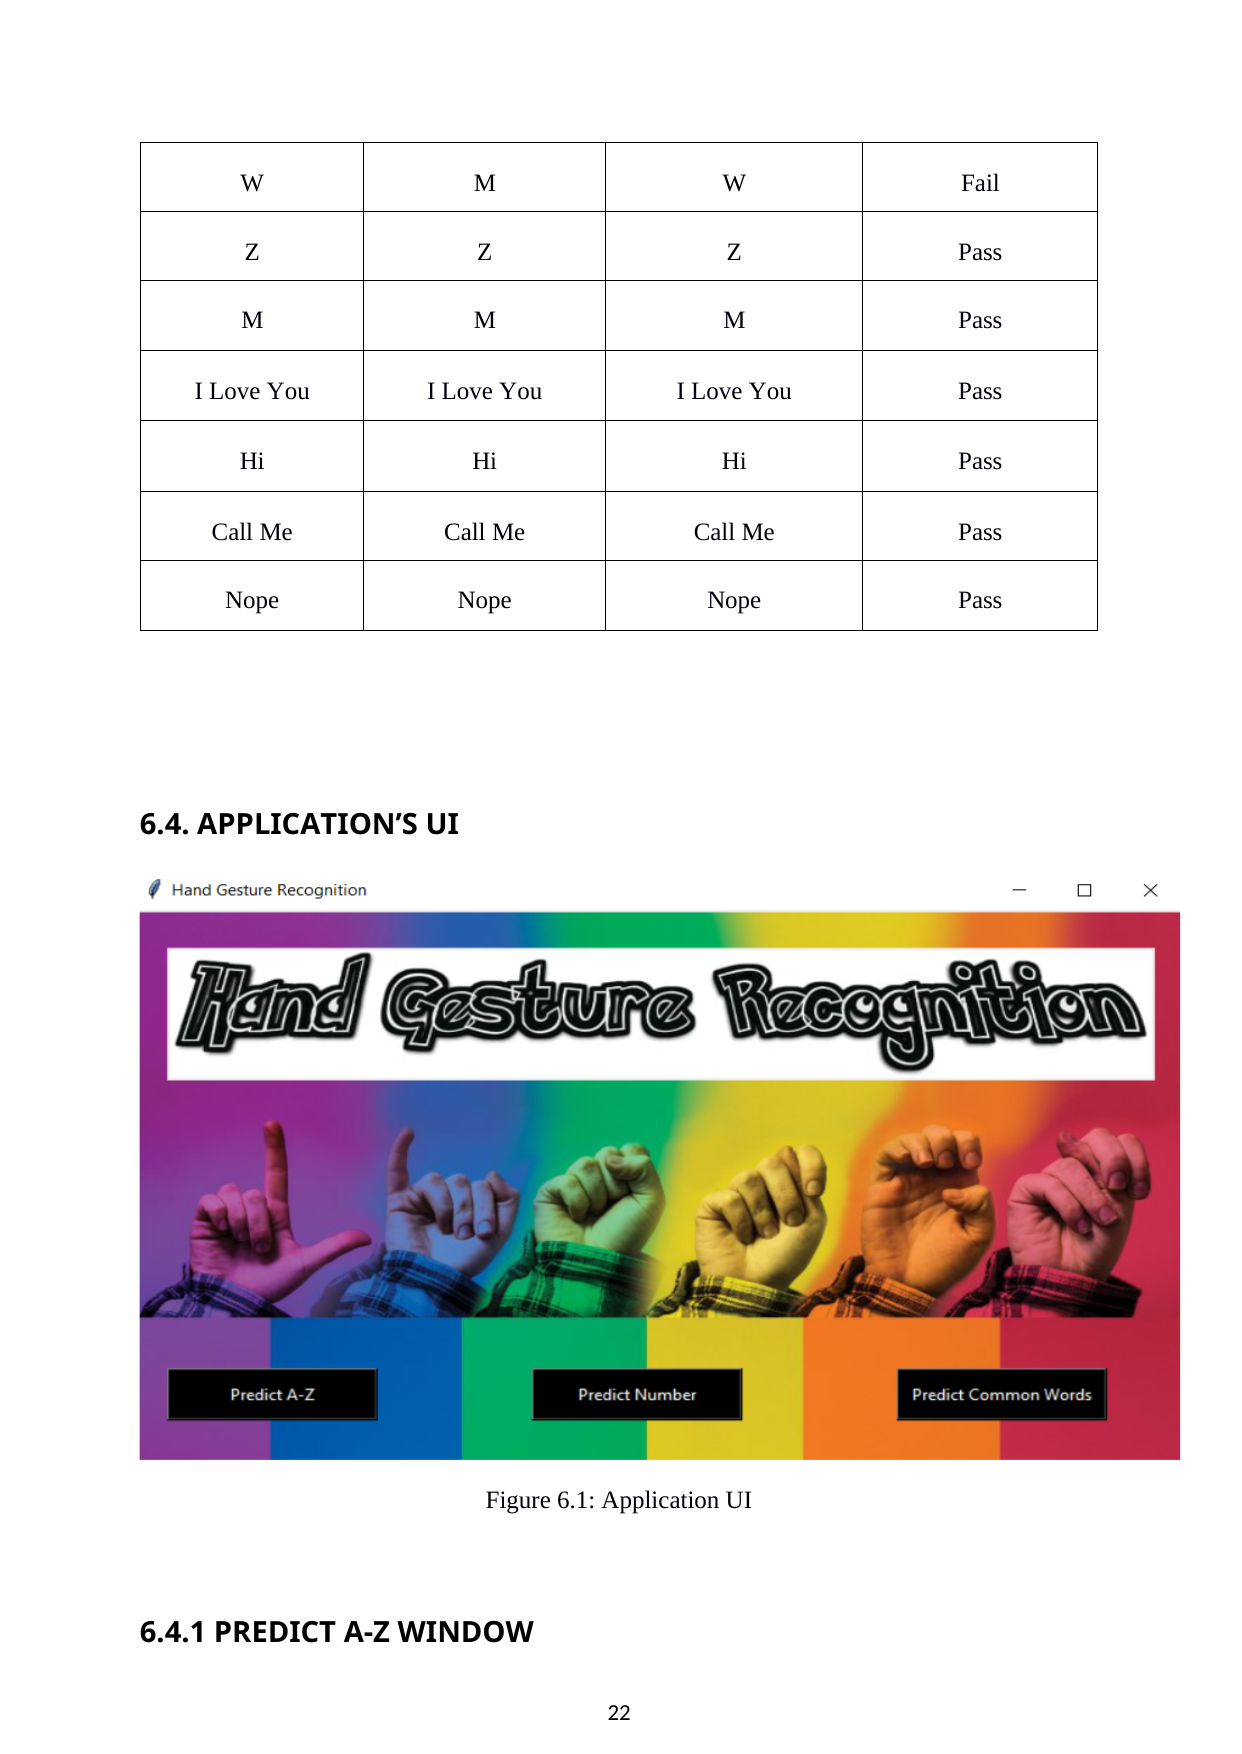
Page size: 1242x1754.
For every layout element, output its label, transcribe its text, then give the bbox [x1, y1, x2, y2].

text 6.4. APPLICATION’S UI [139, 803, 1098, 843]
table_cell Call Me [364, 492, 605, 559]
table_cell Hi [364, 421, 605, 491]
table_cell Pass [863, 212, 1097, 279]
table_cell Call Me [606, 492, 862, 559]
table_cell M [364, 281, 605, 350]
table_cell Nope [606, 561, 862, 630]
table_cell Call Me [141, 492, 363, 559]
table_cell Pass [863, 351, 1097, 420]
table_cell W [606, 143, 862, 211]
table_cell I Love You [364, 351, 605, 420]
table_cell Hi [606, 421, 862, 491]
table_cell M [141, 281, 363, 350]
text 6.4.1 PREDICT A-Z WINDOW [139, 1612, 1098, 1651]
table_cell Z [606, 212, 862, 279]
table_cell Pass [863, 492, 1097, 559]
table_cell Pass [863, 281, 1097, 350]
table_cell Z [141, 212, 363, 279]
table_cell Fail [863, 143, 1097, 211]
table_cell I Love You [141, 351, 363, 420]
table_cell M [606, 281, 862, 350]
table_cell Pass [863, 561, 1097, 630]
table_cell Pass [863, 421, 1097, 491]
table_cell Nope [141, 561, 363, 630]
text Figure 6.1: Application UI [139, 1485, 1098, 1513]
picture [139, 872, 1180, 1460]
table_cell M [364, 143, 605, 211]
table_cell Hi [141, 421, 363, 491]
table_cell Nope [364, 561, 605, 630]
table_cell I Love You [606, 351, 862, 420]
table_cell W [141, 143, 363, 211]
table_cell Z [364, 212, 605, 279]
